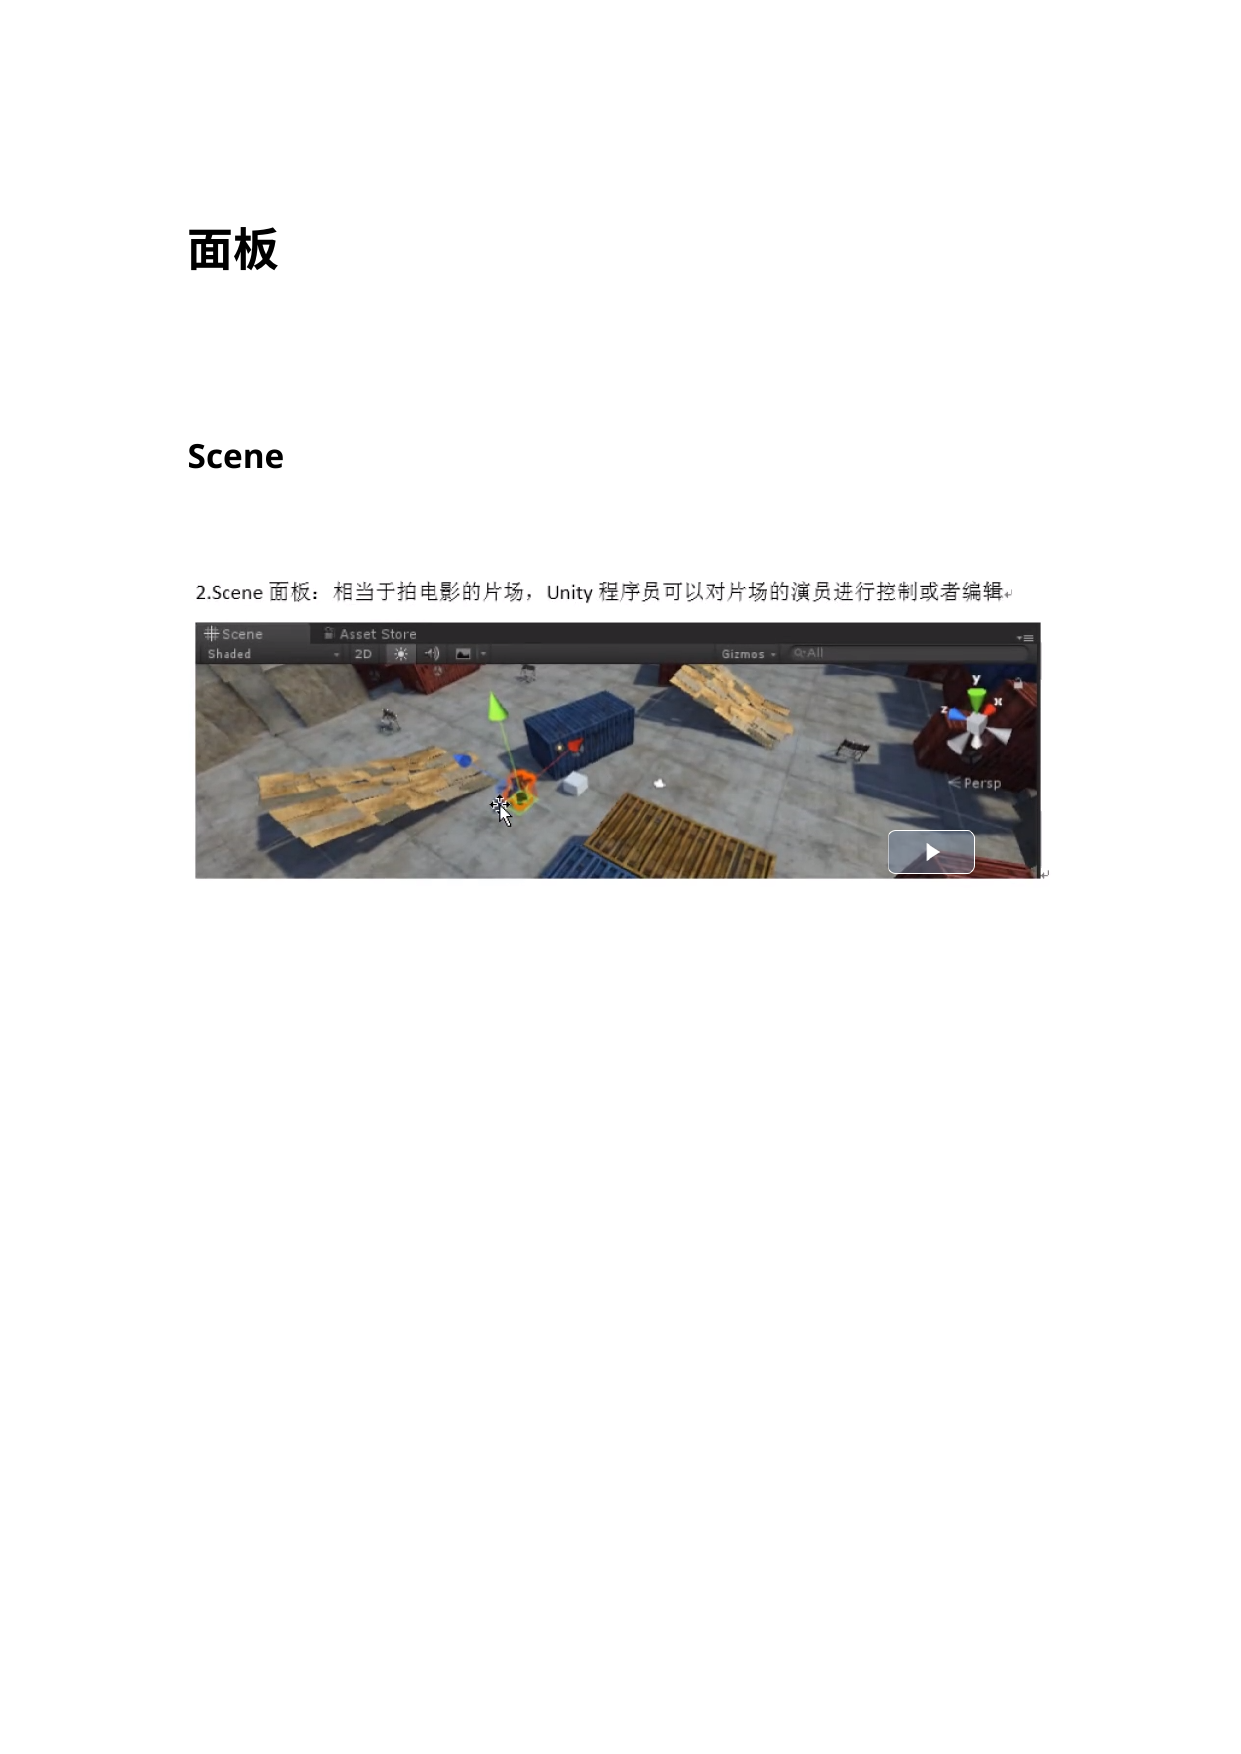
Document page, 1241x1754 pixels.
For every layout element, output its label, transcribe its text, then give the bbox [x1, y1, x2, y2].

subtitle 面板 [187, 197, 1053, 295]
subtitle Scene [187, 423, 1053, 488]
picture [187, 580, 1053, 888]
